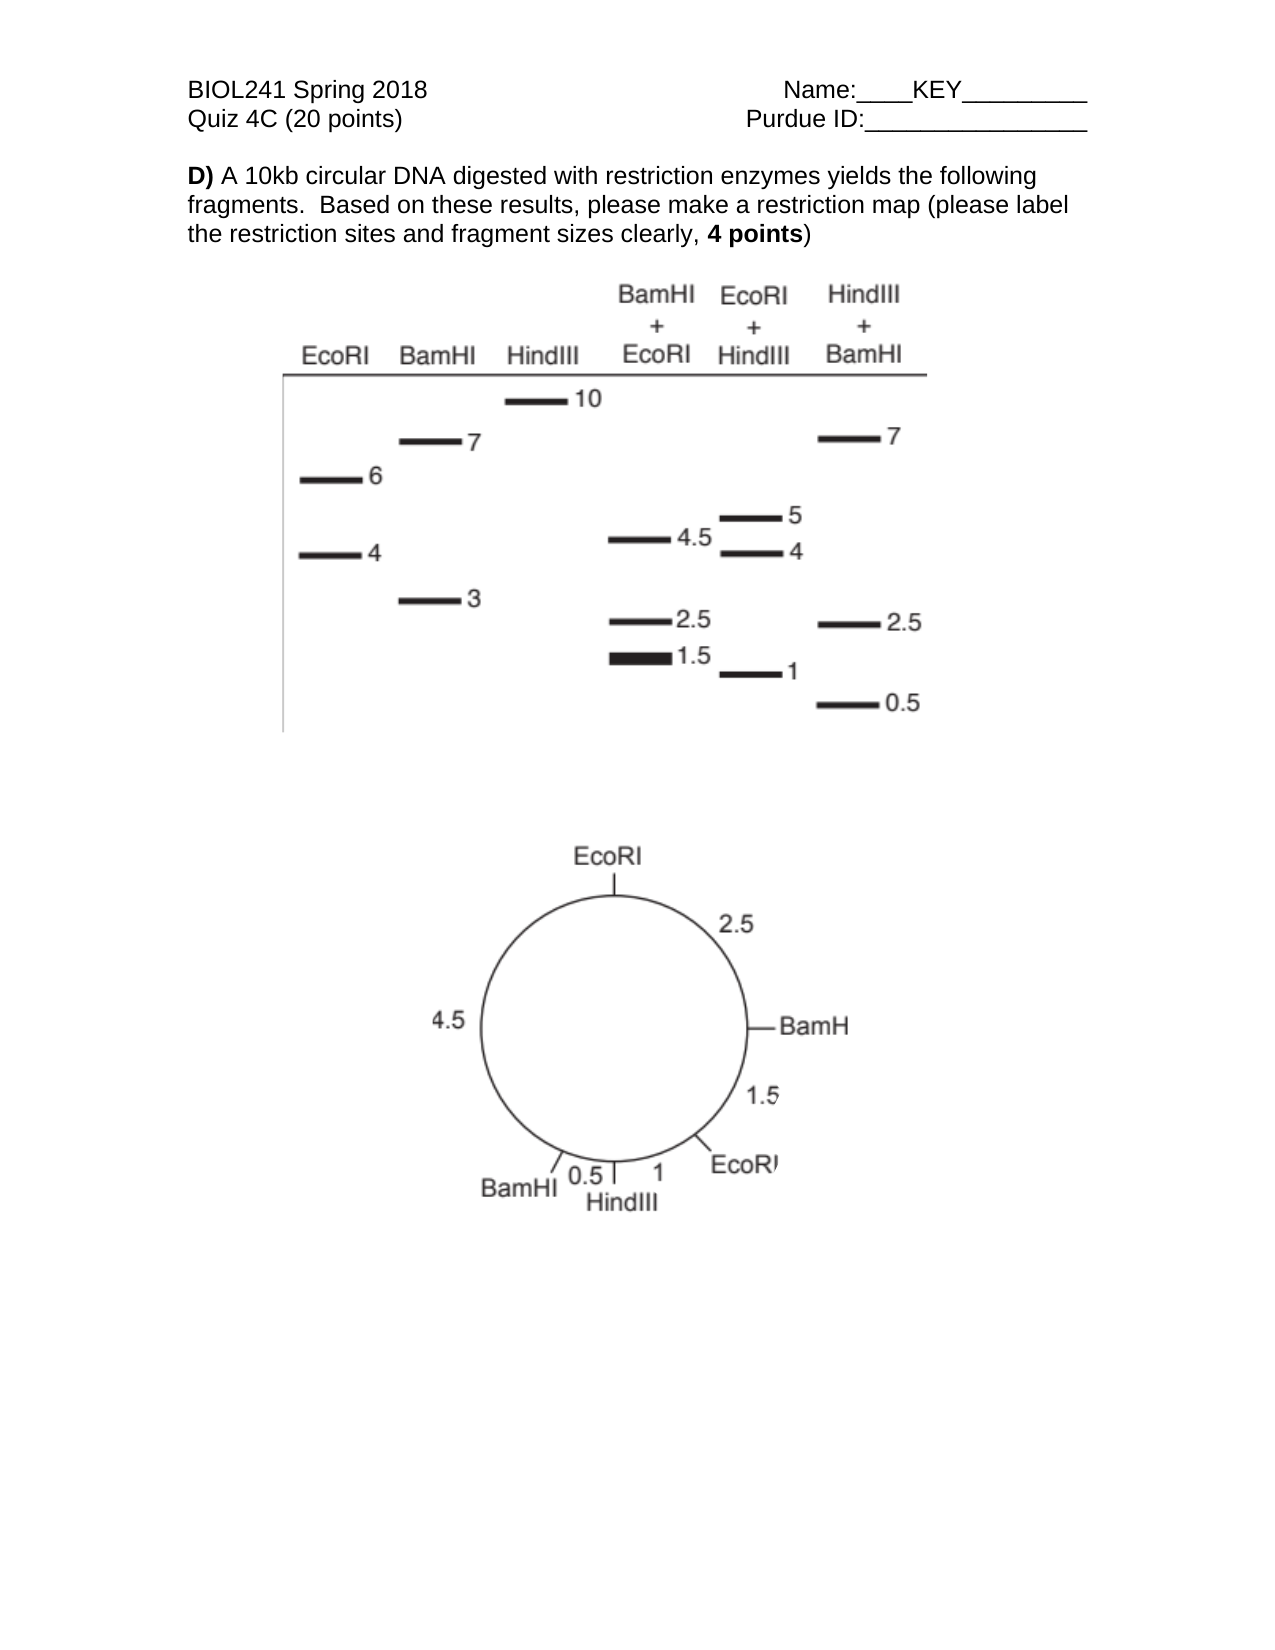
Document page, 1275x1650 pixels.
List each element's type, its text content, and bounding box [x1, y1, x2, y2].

text D) A 10kb circular DNA digested with restriction enzymes yields the following fragments. Based on these results, please make a restriction map (please label the restriction sites and fragment sizes clearly, 4 points) [187, 161, 1087, 247]
